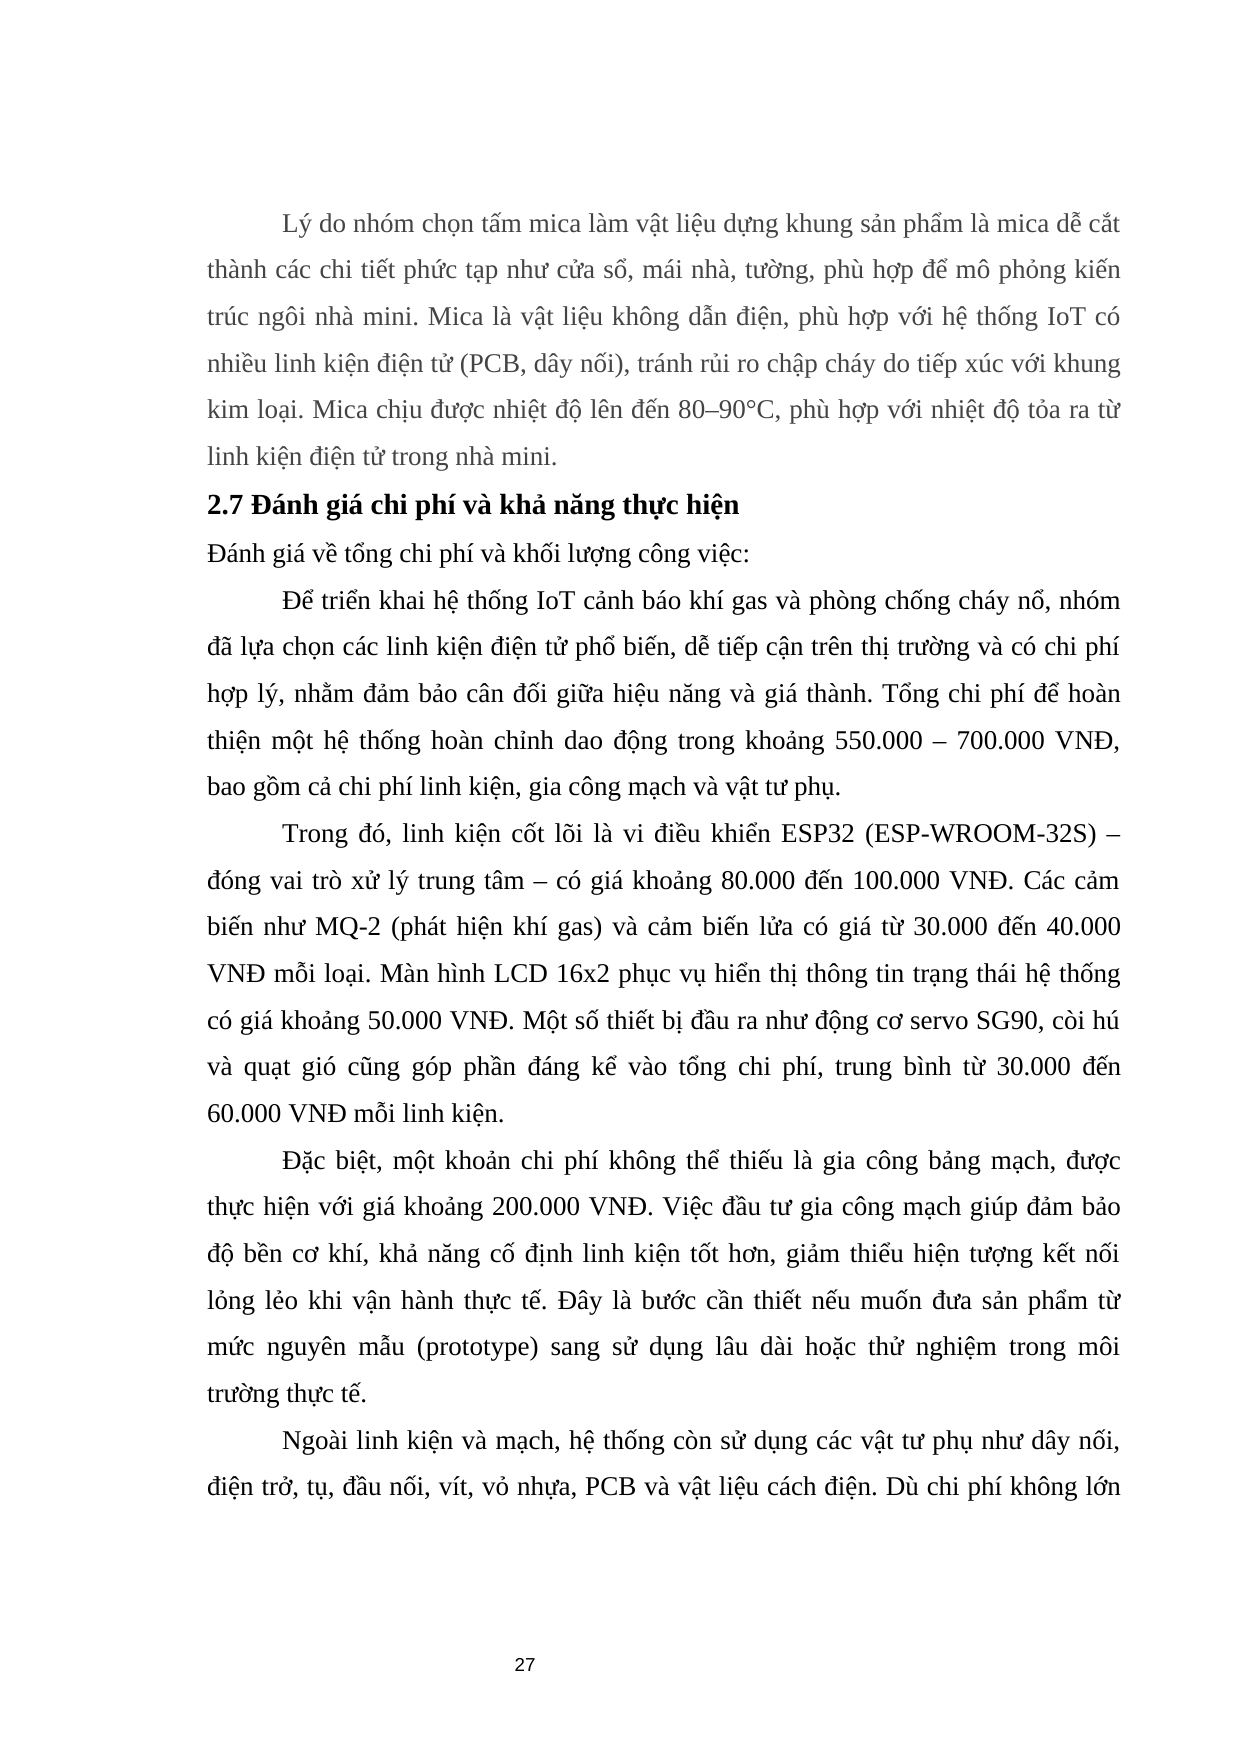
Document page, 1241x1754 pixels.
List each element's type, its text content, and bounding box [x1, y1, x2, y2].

text 2.7 Đánh giá chi phí và khả năng thực hiện [207, 487, 1122, 520]
text Đánh giá về tổng chi phí và khối lượng công việc: Để triển khai hệ thống IoT cảnh báo khí gas và phòng chống cháy nổ, nhóm đã lựa chọn các linh kiện điện tử phổ biến, dễ tiếp cận trên thị trường và có chi phí hợp lý, nhằm đảm bảo cân đối giữa hiệu năng và giá thành. Tổng chi phí để hoàn thiện một hệ thống hoàn chỉnh dao động trong khoảng 550.000 – 700.000 VNĐ, bao gồm cả chi phí linh kiện, gia công mạch và vật tư phụ. [207, 537, 1122, 802]
text Đặc biệt, một khoản chi phí không thể thiếu là gia công bảng mạch, được thực hiện với giá khoảng 200.000 VNĐ. Việc đầu tư gia công mạch giúp đảm bảo độ bền cơ khí, khả năng cố định linh kiện tốt hơn, giảm thiểu hiện tượng kết nối lỏng lẻo khi vận hành thực tế. Đây là bước cần thiết nếu muốn đưa sản phẩm từ mức nguyên mẫu (prototype) sang sử dụng lâu dài hoặc thử nghiệm trong môi trường thực tế. [207, 1144, 1122, 1408]
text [207, 1424, 1122, 1502]
text Trong đó, linh kiện cốt lõi là vi điều khiển ESP32 (ESP-WROOM-32S) – đóng vai trò xử lý trung tâm – có giá khoảng 80.000 đến 100.000 VNĐ. Các cảm biến như MQ-2 (phát hiện khí gas) và cảm biến lửa có giá từ 30.000 đến 40.000 VNĐ mỗi loại. Màn hình LCD 16x2 phục vụ hiển thị thông tin trạng thái hệ thống có giá khoảng 50.000 VNĐ. Một số thiết bị đầu ra như động cơ servo SG90, còi hú và quạt gió cũng góp phần đáng kể vào tổng chi phí, trung bình từ 30.000 đến 60.000 VNĐ mỗi linh kiện. [207, 817, 1122, 1128]
text Lý do nhóm chọn tấm mica làm vật liệu dựng khung sản phẩm là mica dễ cắt thành các chi tiết phức tạp như cửa sổ, mái nhà, tường, phù hợp để mô phỏng kiến trúc ngôi nhà mini. Mica là vật liệu không dẫn điện, phù hợp với hệ thống IoT có nhiều linh kiện điện tử (PCB, dây nối), tránh rủi ro chập cháy do tiếp xúc với khung kim loại. Mica chịu được nhiệt độ lên đến 80–90°C, phù hợp với nhiệt độ tỏa ra từ linh kiện điện tử trong nhà mini. [207, 207, 1122, 471]
